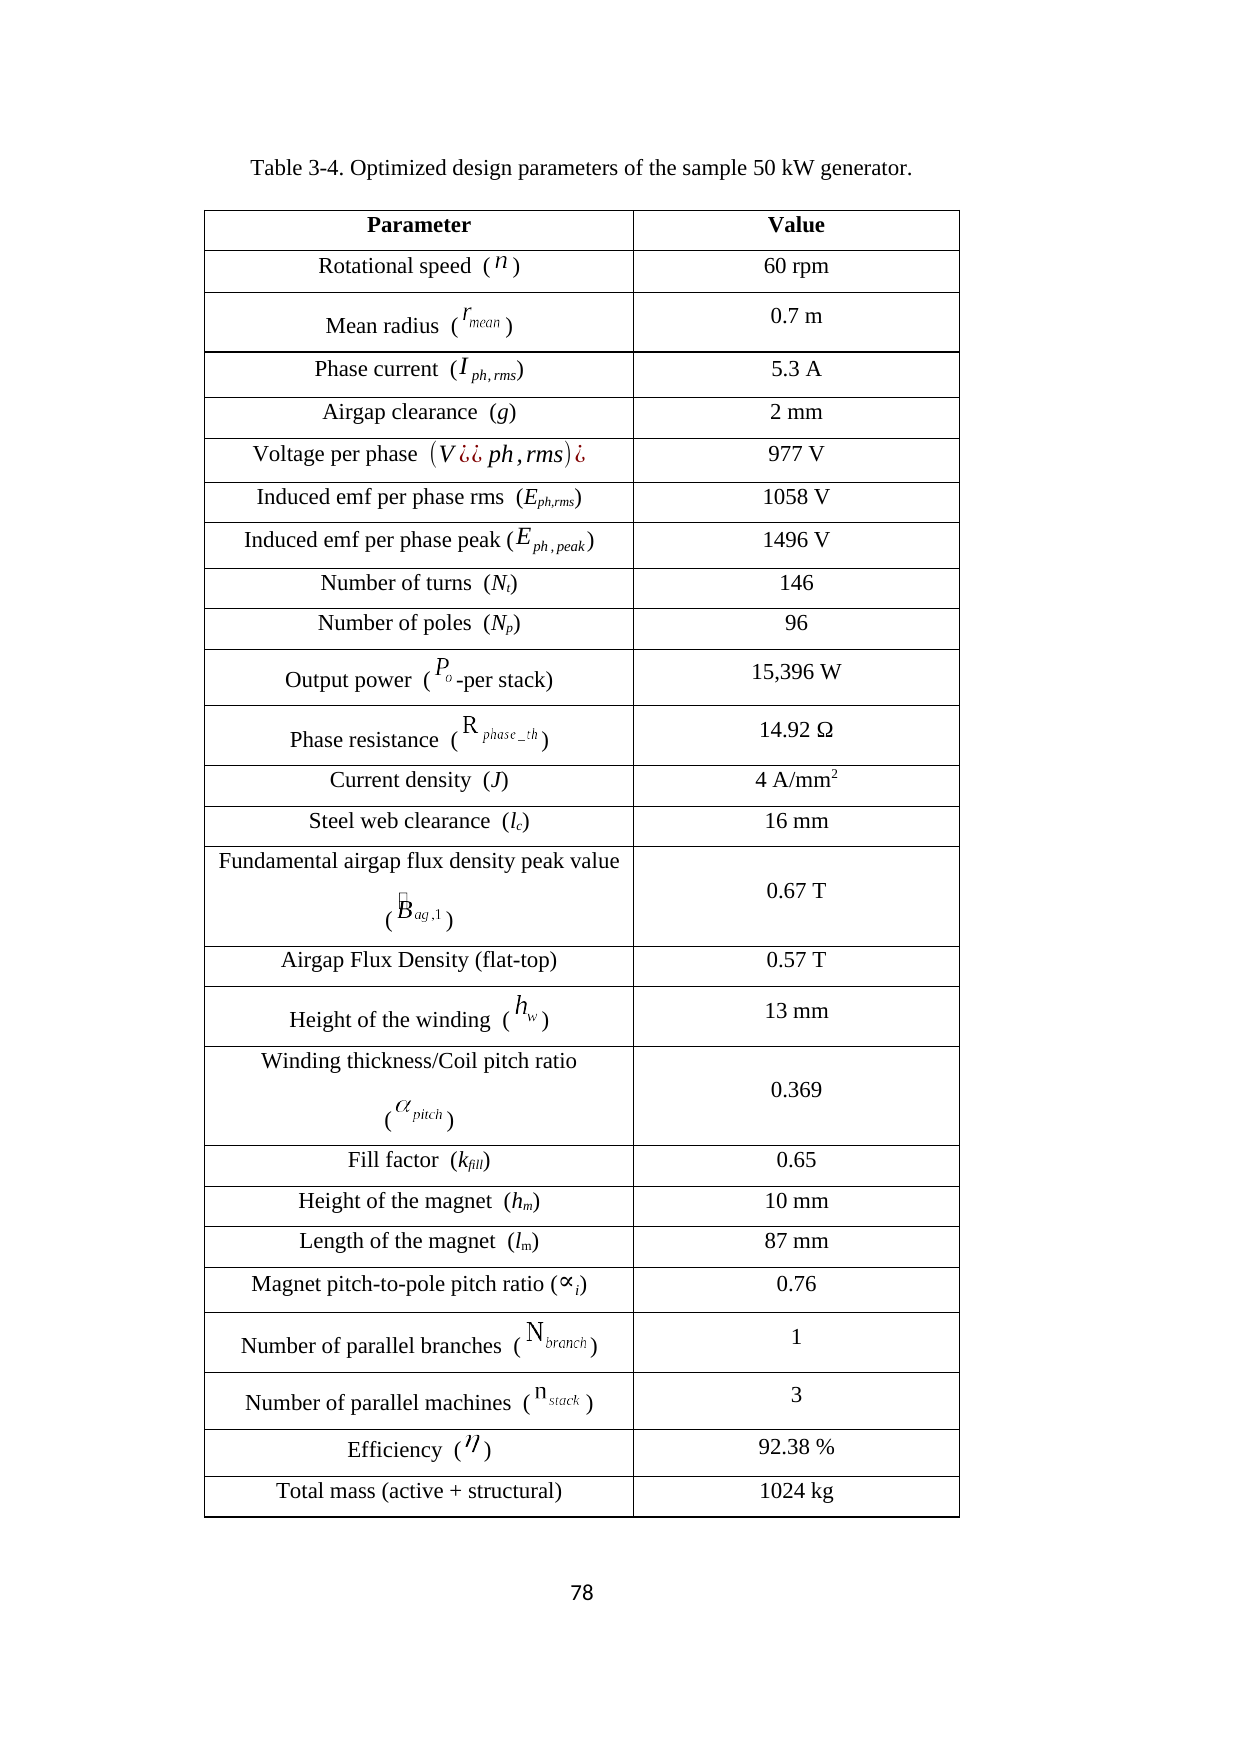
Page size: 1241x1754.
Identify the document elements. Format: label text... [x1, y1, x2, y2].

table_cell 60 rpm [634, 251, 959, 292]
table_cell 10 mm [634, 1187, 959, 1226]
table_cell 0.57 T [634, 947, 959, 986]
table_cell 15,396 W [634, 650, 959, 705]
table_cell 87 mm [634, 1227, 959, 1267]
table_cell 5.3 A [634, 353, 959, 397]
table_cell Height of the magnet (hm) [205, 1187, 633, 1226]
table_cell Number of parallel machines () [205, 1373, 633, 1429]
table_cell 96 [634, 609, 959, 649]
table_cell Number of parallel branches () [205, 1313, 633, 1372]
table_cell 1058 V [634, 483, 959, 522]
table_header Parameter [205, 211, 633, 250]
table_cell Total mass (active + structural) [205, 1477, 633, 1516]
table_header Value [634, 211, 959, 250]
table_cell 2 mm [634, 398, 959, 437]
table_cell 1024 kg [634, 1477, 959, 1516]
table_cell 0.76 [634, 1268, 959, 1312]
table_cell Voltage per phase [205, 439, 633, 482]
table_cell 14.92 Ω [634, 706, 959, 765]
table_cell Current density (J) [205, 766, 633, 806]
table_cell 1 [634, 1313, 959, 1372]
table_cell Airgap Flux Density (flat-top) [205, 947, 633, 986]
table_cell Magnet pitch-to-pole pitch ratio () [205, 1268, 633, 1312]
table_cell Phase current () [205, 353, 633, 397]
table_cell Output power (-per stack) [205, 650, 633, 705]
table_cell Efficiency () [205, 1430, 633, 1476]
table_cell 4 A/mm2 [634, 766, 959, 806]
table_cell Phase resistance () [205, 706, 633, 765]
table_cell Length of the magnet (lm) [205, 1227, 633, 1267]
table_cell Induced emf per phase rms (Eph,rms) [205, 483, 633, 522]
table_cell Number of poles (Np) [205, 609, 633, 649]
table_cell 0.7 m [634, 293, 959, 351]
table_cell Rotational speed () [205, 251, 633, 292]
table_cell 0.369 [634, 1047, 959, 1145]
table_cell Steel web clearance (lc) [205, 807, 633, 846]
table_cell 16 mm [634, 807, 959, 846]
table_cell Induced emf per phase peak () [205, 523, 633, 568]
table_cell Number of turns (Nt) [205, 569, 633, 608]
table_cell 3 [634, 1373, 959, 1429]
table_cell Winding thickness/Coil pitch ratio () [205, 1047, 633, 1145]
table_cell 13 mm [634, 987, 959, 1046]
table_cell 977 V [634, 439, 959, 482]
text Table 3-4. Optimized design parameters of the sample 50 kW generator. [165, 153, 998, 180]
table_cell 0.67 T [634, 847, 959, 946]
table_cell 0.65 [634, 1146, 959, 1186]
table_cell Airgap clearance (g) [205, 398, 633, 437]
table_cell 92.38 % [634, 1430, 959, 1476]
table_cell Height of the winding () [205, 987, 633, 1046]
table_cell 146 [634, 569, 959, 608]
table_cell Fundamental airgap flux density peak value () [205, 847, 633, 946]
table_cell Fill factor (kfill) [205, 1146, 633, 1186]
table_cell Mean radius () [205, 293, 633, 351]
table_cell 1496 V [634, 523, 959, 568]
